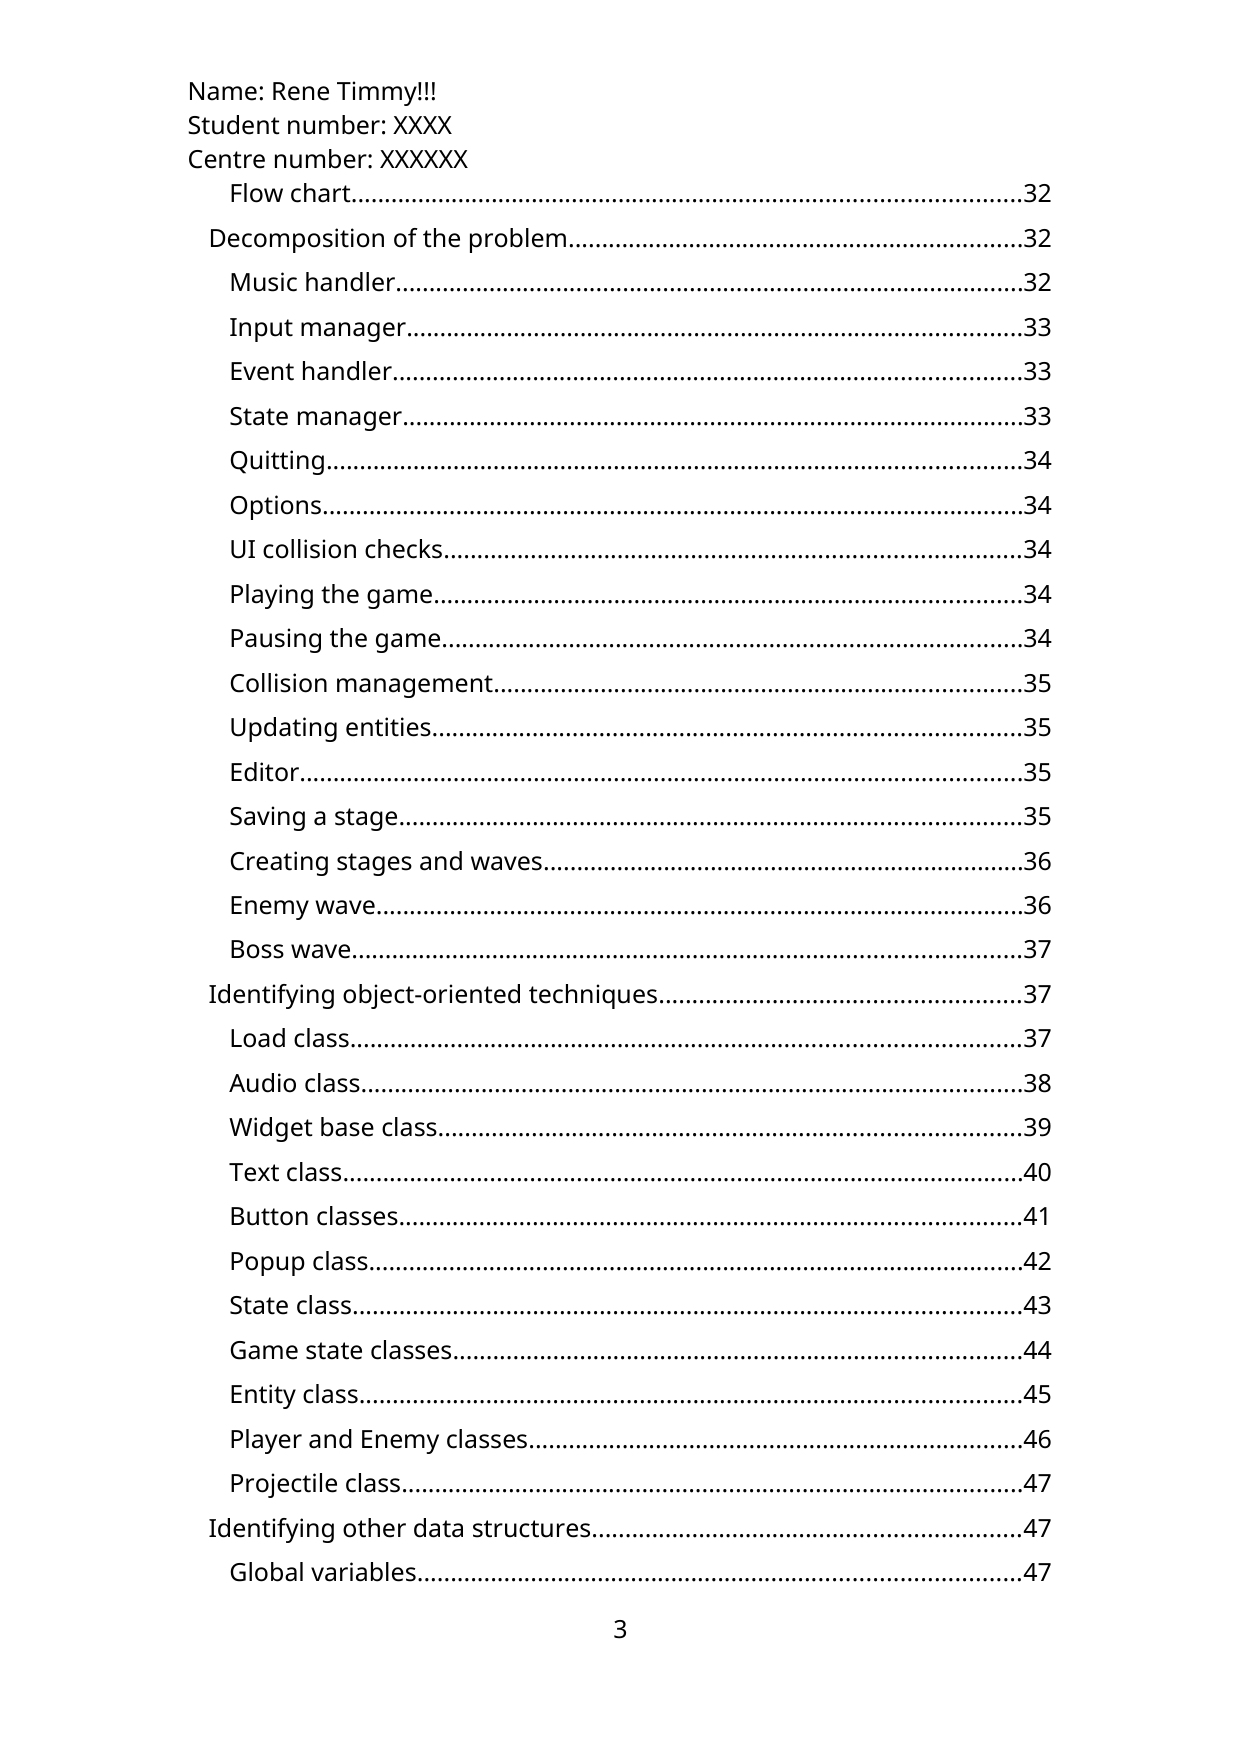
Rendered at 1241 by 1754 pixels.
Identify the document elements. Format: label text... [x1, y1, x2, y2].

text Global variables 47 [229, 1555, 1053, 1589]
text Quitting 34 [229, 443, 1053, 477]
text Identifying object-oriented techniques 37 [208, 977, 1053, 1011]
text Player and Enemy classes 46 [229, 1421, 1053, 1455]
text Pausing the game 34 [229, 621, 1053, 655]
text Input manager 33 [229, 309, 1053, 343]
text Music handler 32 [229, 265, 1053, 299]
text State manager 33 [229, 398, 1053, 432]
text Load class 37 [229, 1021, 1053, 1055]
text Identifying other data structures 47 [208, 1510, 1053, 1544]
text Editor 35 [229, 754, 1053, 788]
text Playing the game 34 [229, 576, 1053, 610]
text Saving a stage 35 [229, 799, 1053, 833]
text Boss wave 37 [229, 932, 1053, 966]
text Text class 40 [229, 1154, 1053, 1188]
text Button classes 41 [229, 1199, 1053, 1233]
text Flow chart 32 [229, 176, 1053, 210]
text Entity class 45 [229, 1377, 1053, 1411]
text Decomposition of the problem 32 [208, 220, 1053, 254]
text UI collision checks 34 [229, 532, 1053, 566]
text Widget base class 39 [229, 1110, 1053, 1144]
text Audio class 38 [229, 1066, 1053, 1099]
text Game state classes 44 [229, 1332, 1053, 1366]
text Collision management 35 [229, 665, 1053, 699]
text Updating entities 35 [229, 710, 1053, 744]
text Options 34 [229, 487, 1053, 521]
text State class 43 [229, 1288, 1053, 1322]
text Enemy wave 36 [229, 888, 1053, 922]
text Popup class 42 [229, 1243, 1053, 1277]
text Event handler 33 [229, 354, 1053, 388]
text Creating stages and waves 36 [229, 843, 1053, 877]
text Projectile class 47 [229, 1466, 1053, 1500]
